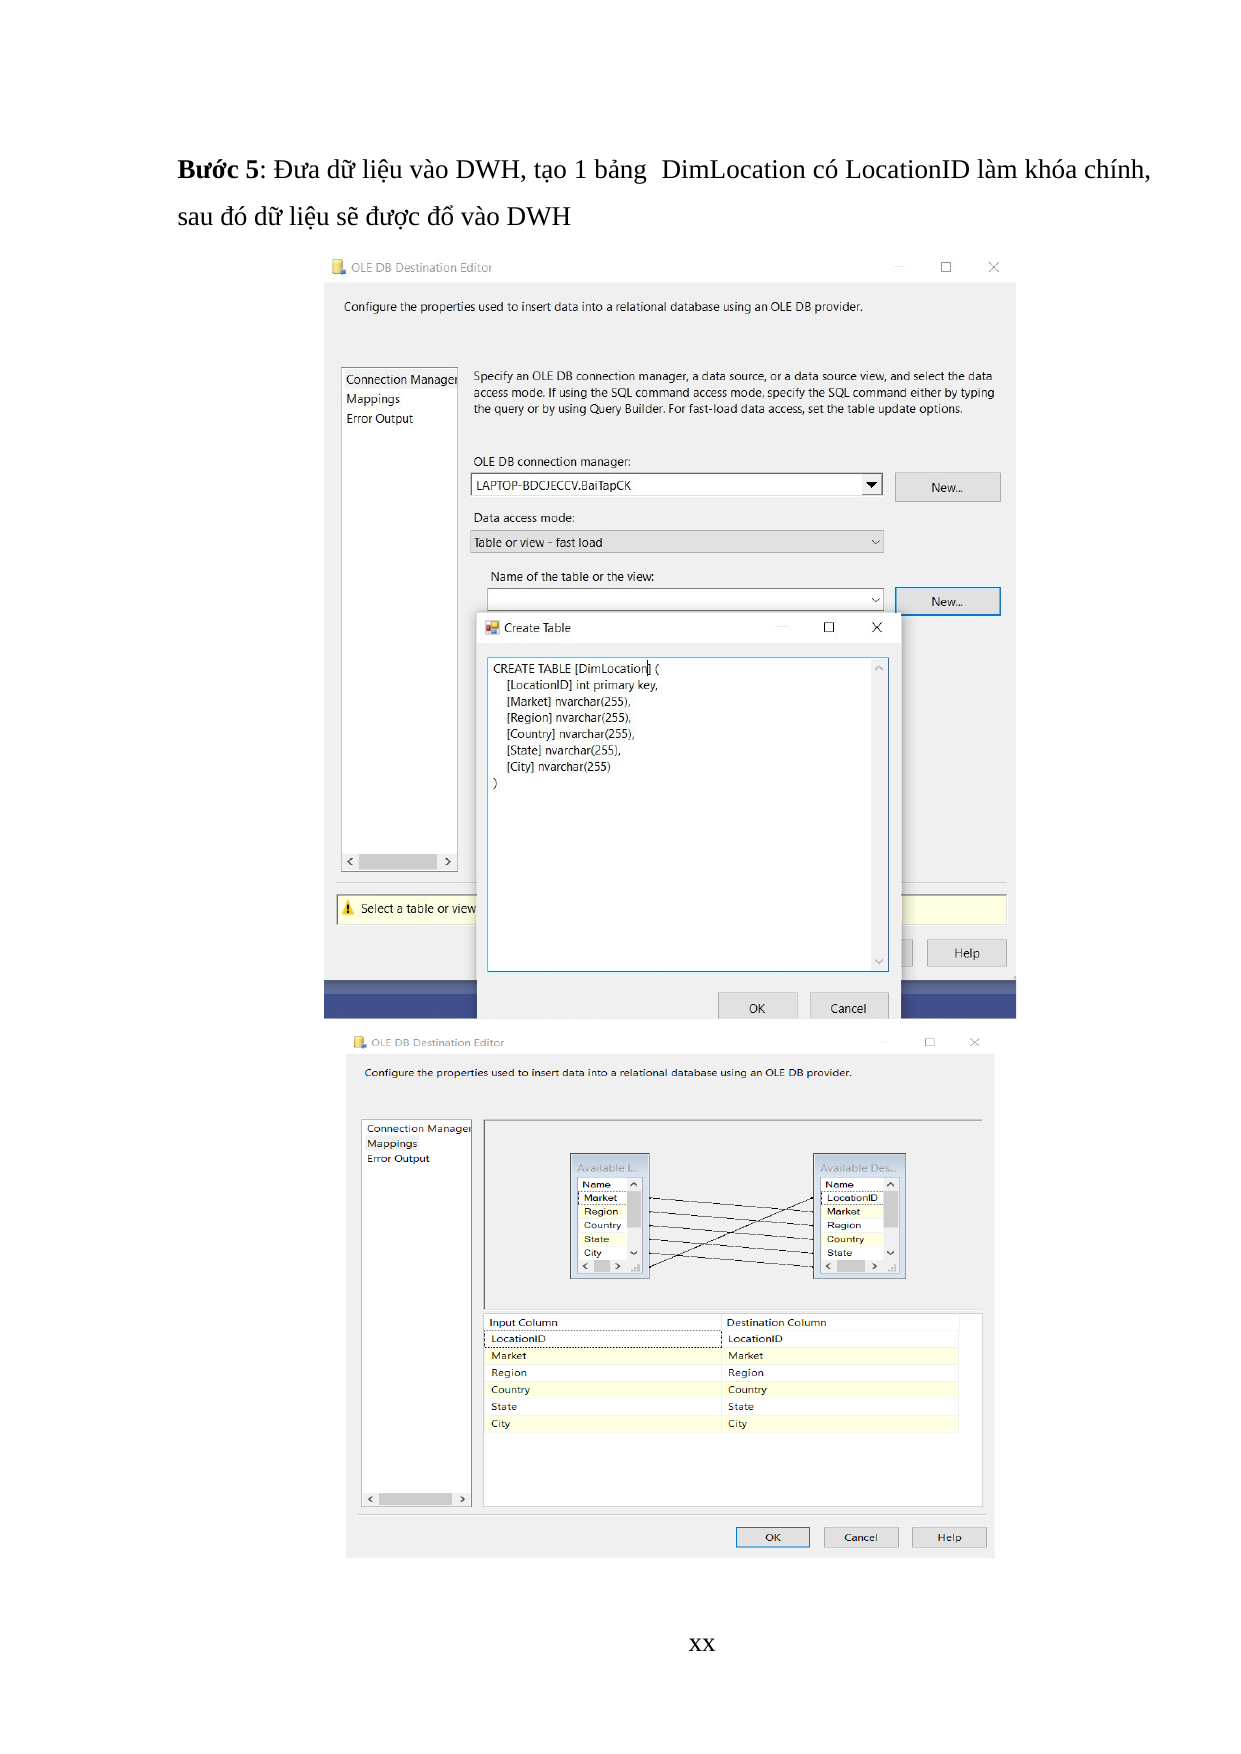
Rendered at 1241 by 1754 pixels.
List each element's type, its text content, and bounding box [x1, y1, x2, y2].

picture [346, 1032, 995, 1558]
text Bước 5: Đưa dữ liệu vào DWH, tạo 1 bảng DimLocation có LocationID làm khóa chính, sau đó dữ liệu sẽ được đổ vào DWH [177, 153, 1152, 231]
picture [324, 252, 1017, 1019]
